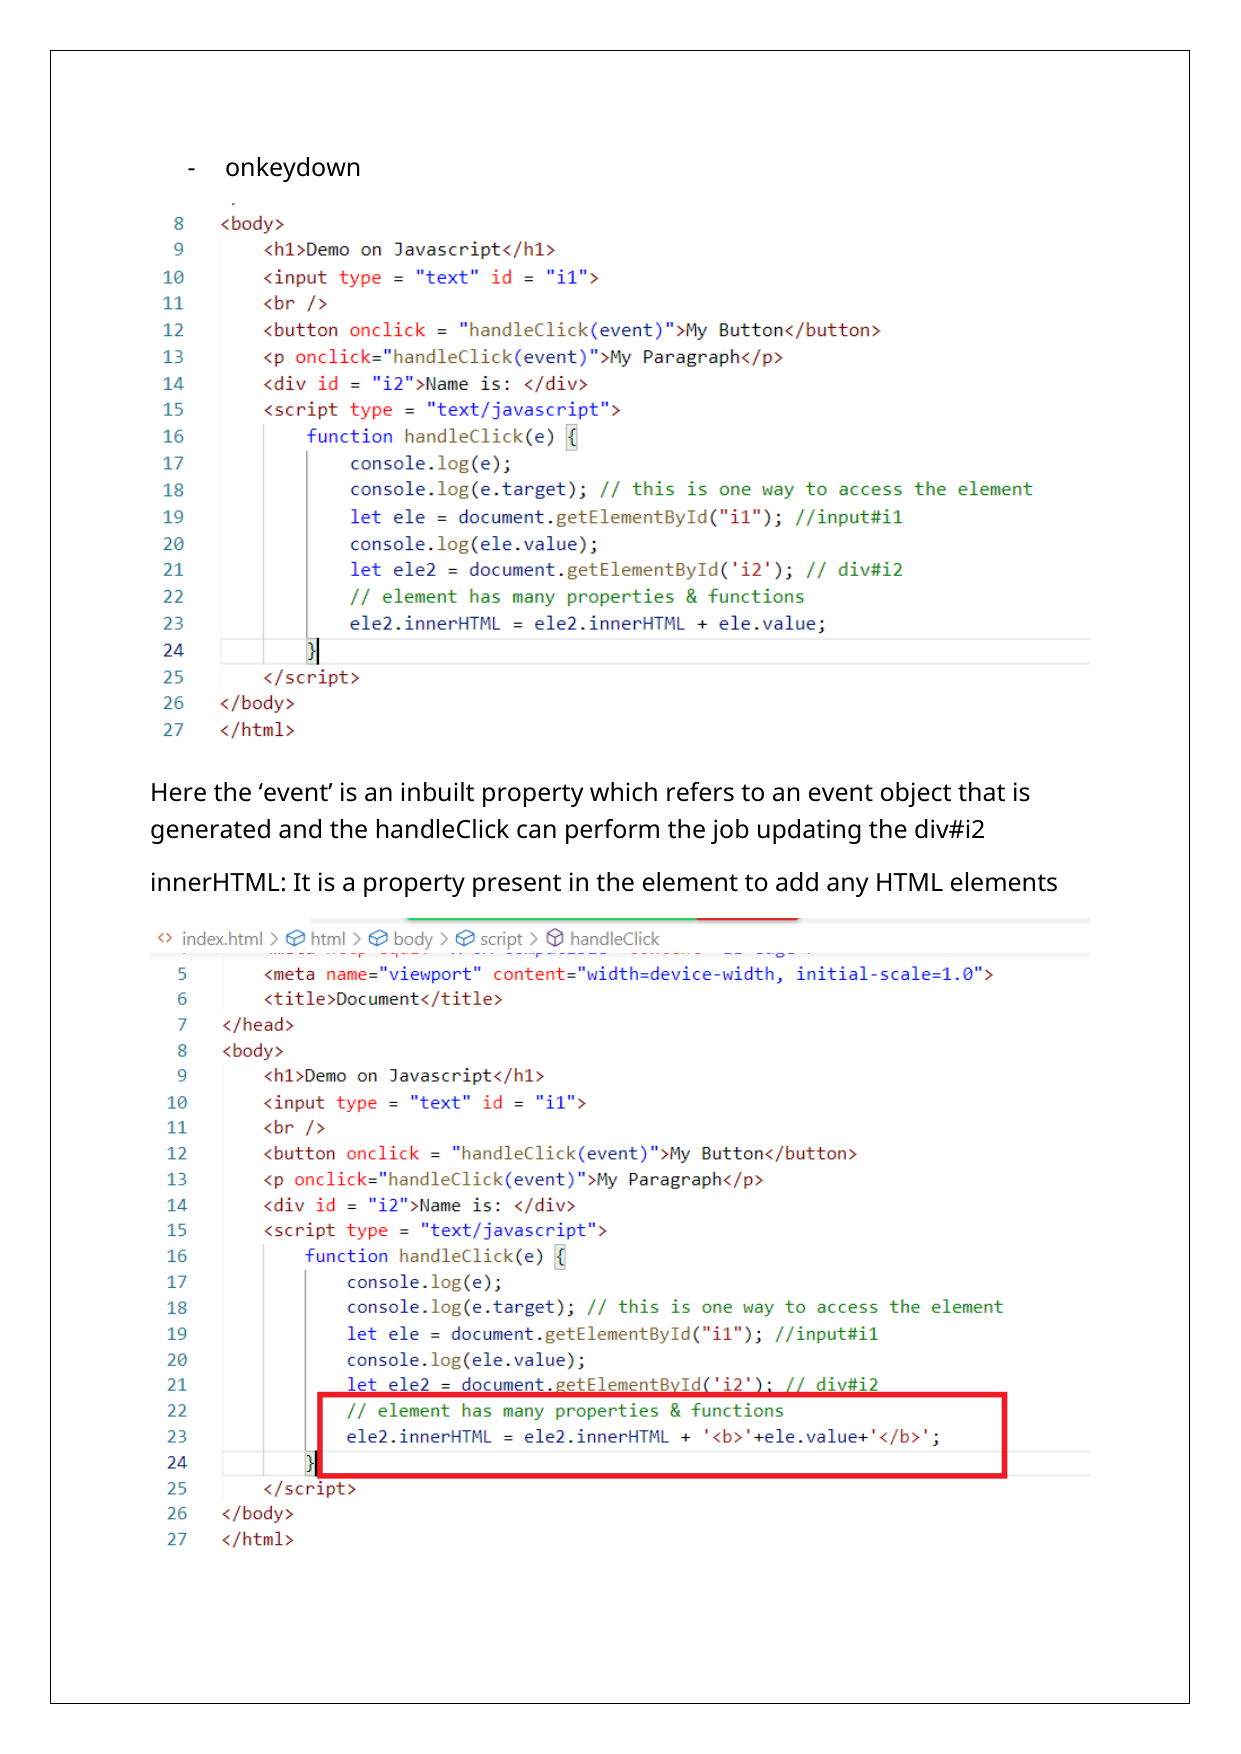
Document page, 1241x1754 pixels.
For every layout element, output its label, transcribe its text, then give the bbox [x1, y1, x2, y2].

text Here the ‘event’ is an inbuilt property which refers to an event object that is generated and the handleClick can perform the job updating the div#i2 [150, 774, 1090, 845]
picture [150, 918, 1091, 1560]
list onkeydown [187, 150, 1090, 184]
picture [150, 203, 1091, 756]
text innerHTML: It is a property present in the element to add any HTML elements [150, 865, 1090, 899]
